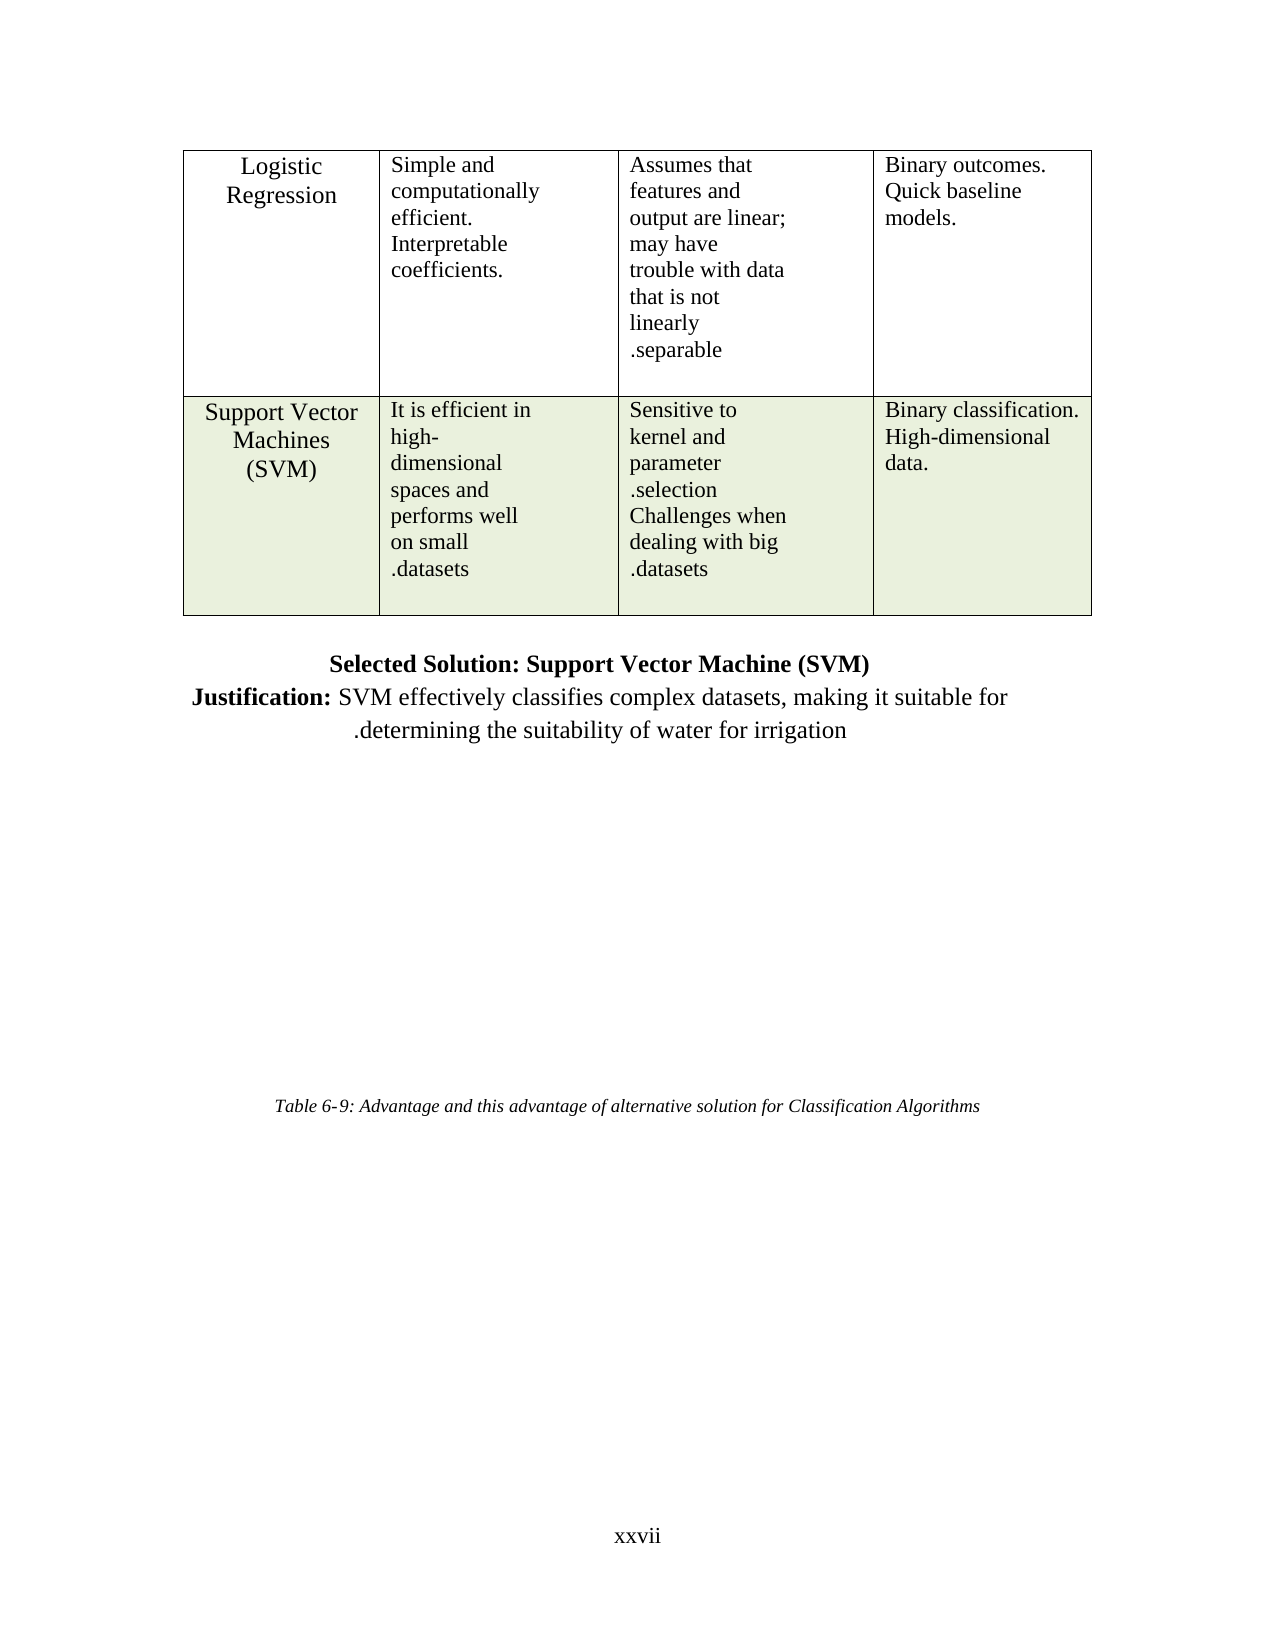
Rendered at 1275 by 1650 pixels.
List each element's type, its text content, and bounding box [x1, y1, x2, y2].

table_cell Assumes that features and output are linear; may have trouble with data that is not linearly separable. [619, 151, 873, 396]
table_cell Binary classification. High-dimensional data. [874, 397, 1091, 615]
table_cell Simple and computationally efficient. Interpretable coefficients. [380, 151, 618, 396]
table_cell It is efficient in high-dimensional spaces and performs well on small datasets. [380, 397, 618, 615]
table_cell Support Vector Machines (SVM) [184, 397, 379, 615]
table_cell Logistic Regression [184, 151, 379, 396]
table_cell Sensitive to kernel and parameter selection. Challenges when dealing with big datasets. [619, 397, 873, 615]
table_cell Binary outcomes. Quick baseline models. [874, 151, 1091, 396]
list Justification: SVM effectively classifies complex datasets, making it suitable for determining the suitability of water for irrigation. [187, 682, 1012, 744]
list Selected Solution: Support Vector Machine (SVM) [187, 649, 1012, 678]
